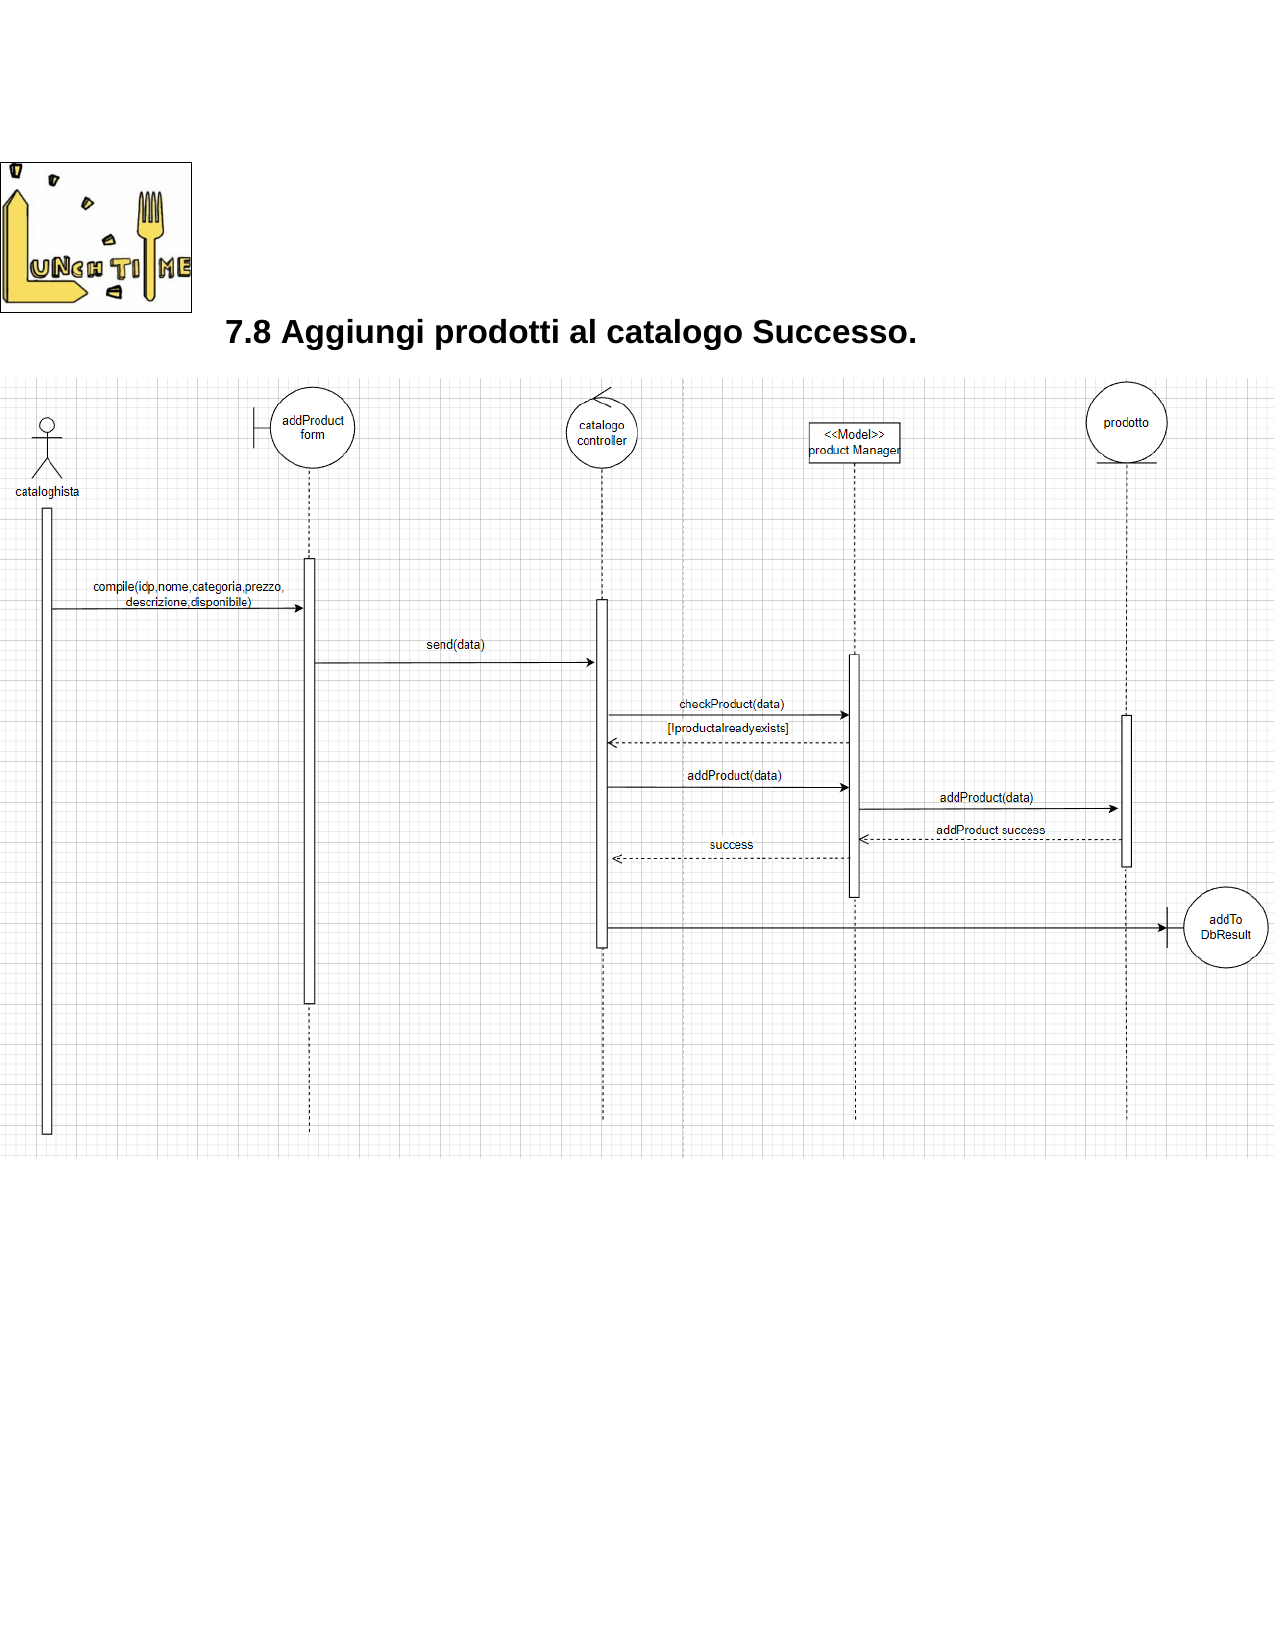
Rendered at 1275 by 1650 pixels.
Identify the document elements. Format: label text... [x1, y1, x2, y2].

picture [0, 378, 1275, 1158]
picture [1, 163, 191, 312]
text 7.8 Aggiungi prodotti al catalogo Successo. [150, 312, 1125, 351]
